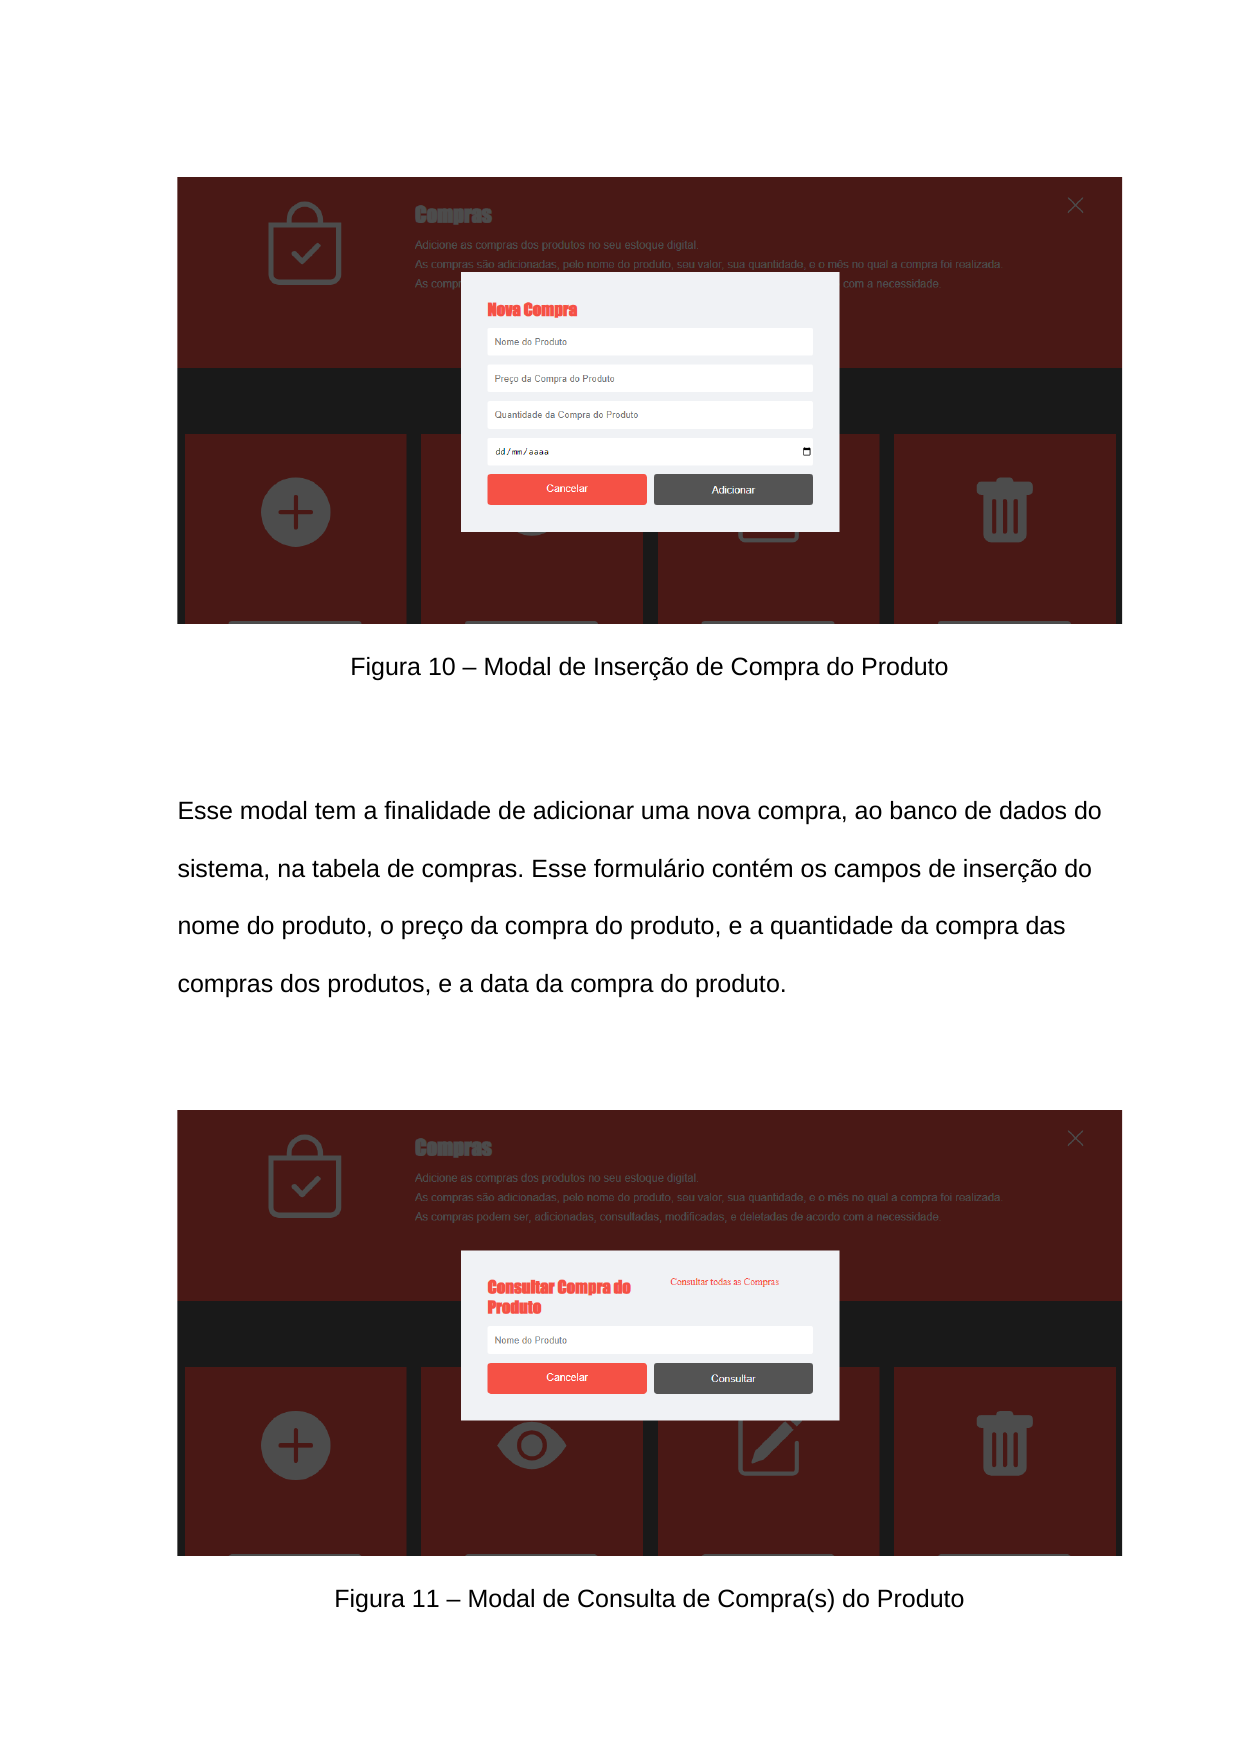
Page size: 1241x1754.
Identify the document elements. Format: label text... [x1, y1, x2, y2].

picture [177, 1110, 1123, 1556]
text Esse modal tem a finalidade de adicionar uma nova compra, ao banco de dados do sistema, na tabela de compras. Esse formulário contém os campos de inserção do nome do produto, o preço da compra do produto, e a quantidade da compra das compras dos produtos, e a data da compra do produto. [177, 739, 1122, 1053]
picture [177, 177, 1123, 624]
text Figura 11 – Modal de Consulta de Compra(s) do Produto [177, 1556, 1122, 1613]
text Figura 10 – Modal de Inserção de Compra do Produto [177, 624, 1122, 681]
